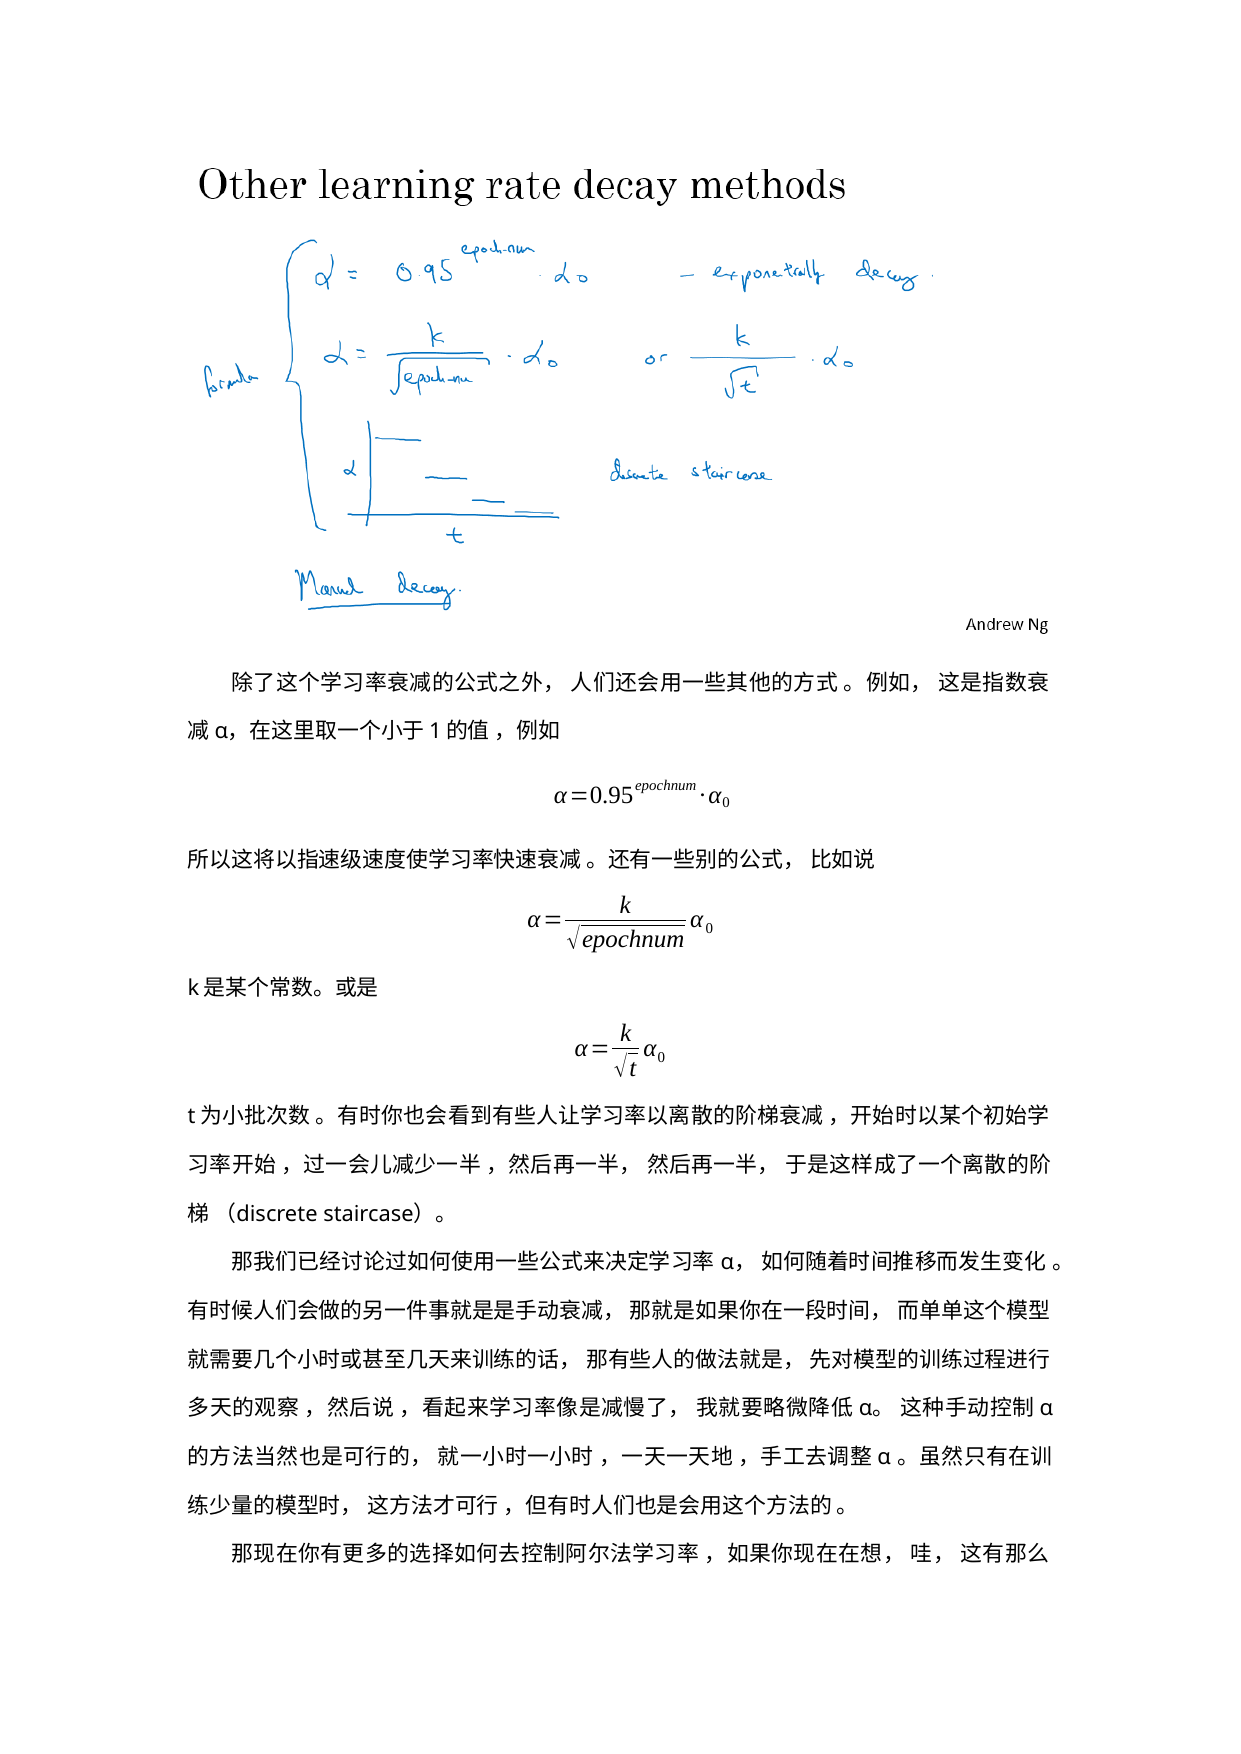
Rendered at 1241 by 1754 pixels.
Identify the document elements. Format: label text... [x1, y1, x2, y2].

list t为小批次数 。有时你也会看到有些人让学习率以离散的阶梯衰减 ，开始时以某个初始学习率开始 ，过一会儿减少一半 ，然后再一半， 然后再一半， 于是这样成了一个离散的阶梯 （discrete staircase）。 [187, 1098, 1053, 1228]
picture [187, 162, 1053, 635]
list 除了这个学习率衰减的公式之外， 人们还会用一些其他的方式 。例如， 这是指数衰减 α，在这里取一个小于1的值 ，例如 [187, 664, 1053, 746]
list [187, 1536, 1053, 1568]
list k是某个常数。或是 [187, 969, 1053, 1002]
list 所以这将以指速级速度使学习率快速衰减 。还有一些别的公式， 比如说 [187, 841, 1053, 874]
list 那我们已经讨论过如何使用一些公式来决定学习率α， 如何随着时间推移而发生变化 。有时候人们会做的另一件事就是是手动衰减， 那就是如果你在一段时间， 而单单这个模型 就需要几个小时或甚至几天来训练的话， 那有些人的做法就是， 先对模型的训练过程进行多天的观察 ，然后说 ，看起来学习率像是减慢了， 我就要略微降低α。 这种手动控制α的方法当然也是可行的， 就一小时一小时 ，一天一天地 ，手工去调整α 。虽然只有在训练少量的模型时， 这方法才可行 ，但有时人们也是会用这个方法的 。 [187, 1244, 1053, 1520]
